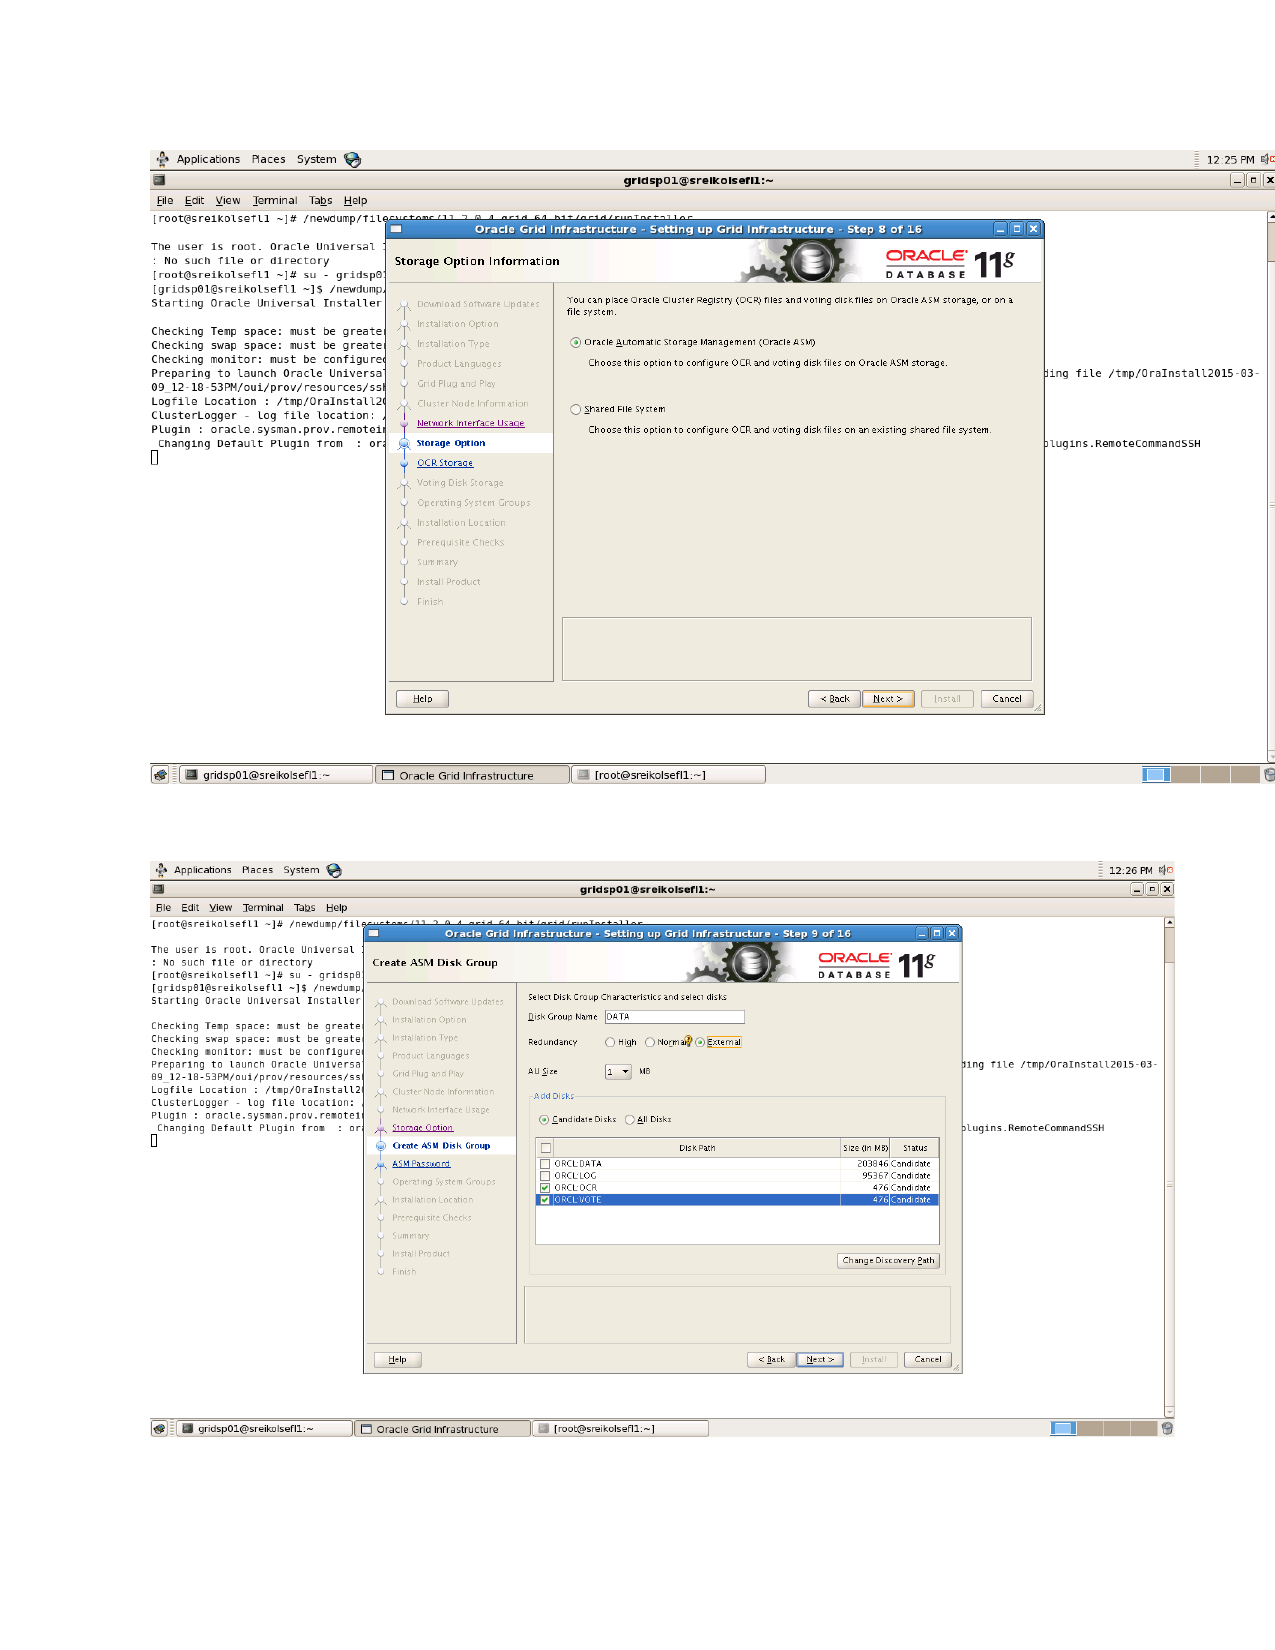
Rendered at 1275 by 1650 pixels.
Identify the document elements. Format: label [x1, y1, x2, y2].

picture [150, 150, 1275, 784]
picture [150, 861, 1175, 1437]
